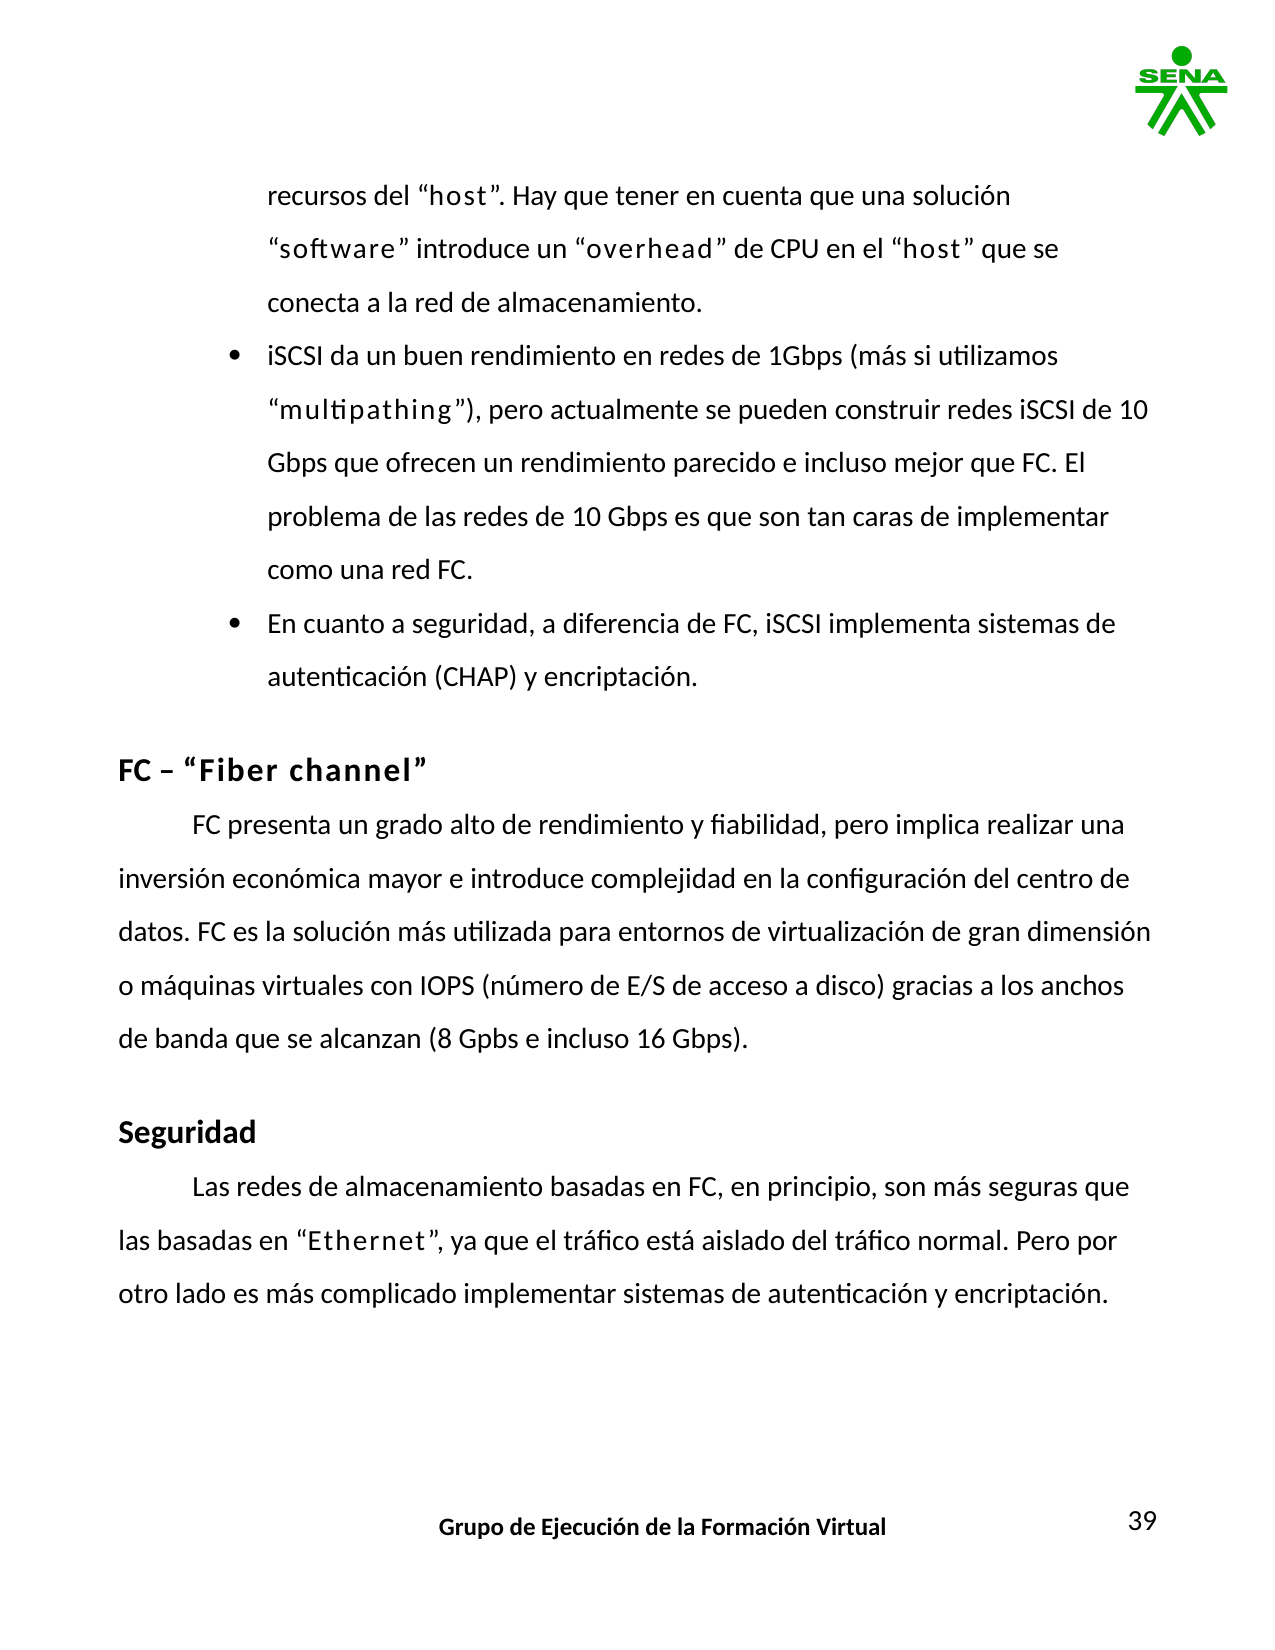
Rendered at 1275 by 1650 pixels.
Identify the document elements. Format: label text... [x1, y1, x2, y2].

picture [1135, 46, 1228, 136]
subtitle Seguridad [118, 1111, 1157, 1152]
subtitle FC – “Fiber channel” [118, 749, 1157, 790]
list En cuanto a seguridad, a diferencia de FC, iSCSI implementa sistemas de autenticación (CHAP) y encriptación. [229, 605, 1157, 694]
text Las redes de almacenamiento basadas en FC, en principio, son más seguras que las basadas en “Ethernet”, ya que el tráfico está aislado del tráfico normal. Pero por otro lado es más complicado implementar sistemas de autenticación y encriptación. [118, 1168, 1157, 1311]
list iSCSI da un buen rendimiento en redes de 1Gbps (más si utilizamos “multipathing”), pero actualmente se pueden construir redes iSCSI de 10 Gbps que ofrecen un rendimiento parecido e incluso mejor que FC. El problema de las redes de 10 Gbps es que son tan caras de implementar como una red FC. [229, 337, 1157, 587]
text FC presenta un grado alto de rendimiento y fiabilidad, pero implica realizar una inversión económica mayor e introduce complejidad en la configuración del centro de datos. FC es la solución más utilizada para entornos de virtualización de gran dimensión o máquinas virtuales con IOPS (número de E/S de acceso a disco) gracias a los anchos de banda que se alcanzan (8 Gpbs e incluso 16 Gbps). [118, 806, 1157, 1056]
